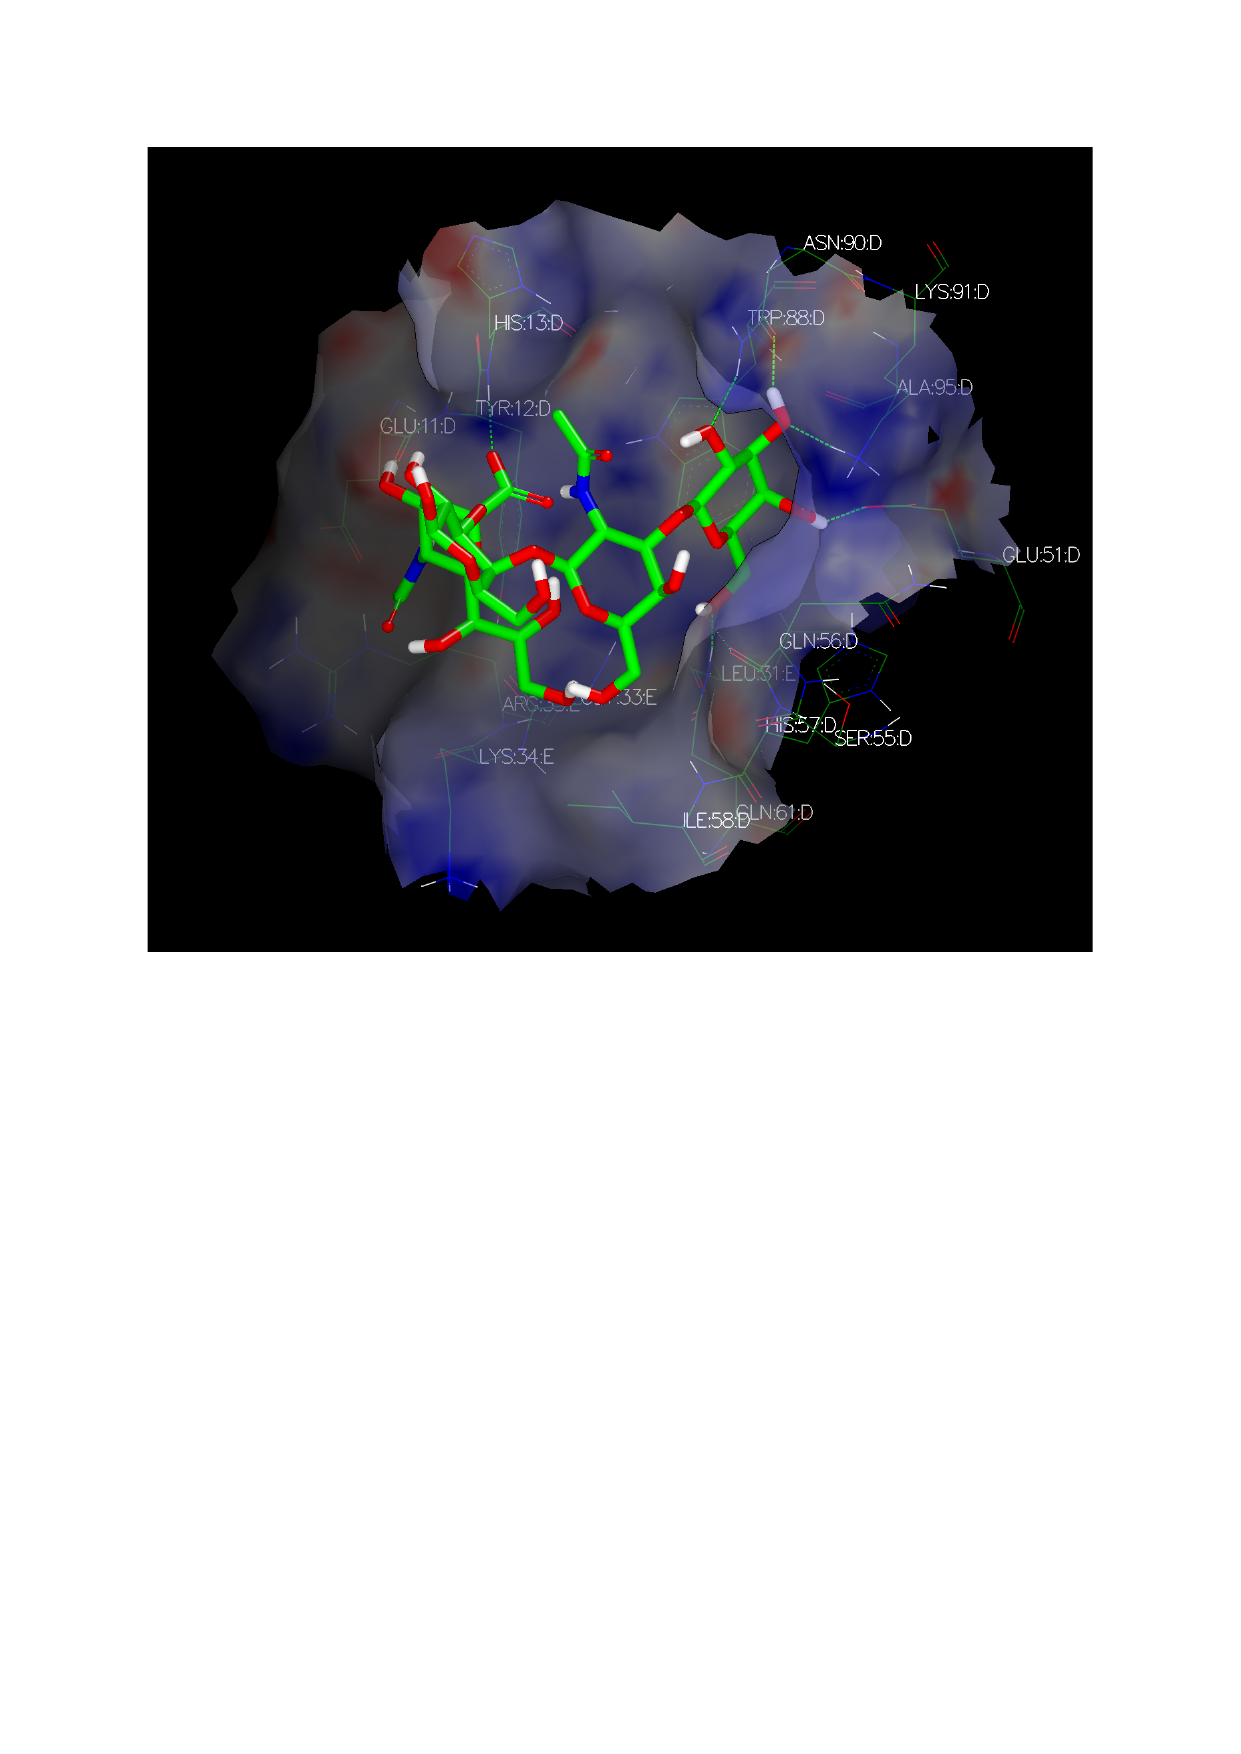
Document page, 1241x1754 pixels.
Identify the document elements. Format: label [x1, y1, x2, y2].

picture [147, 147, 1093, 952]
